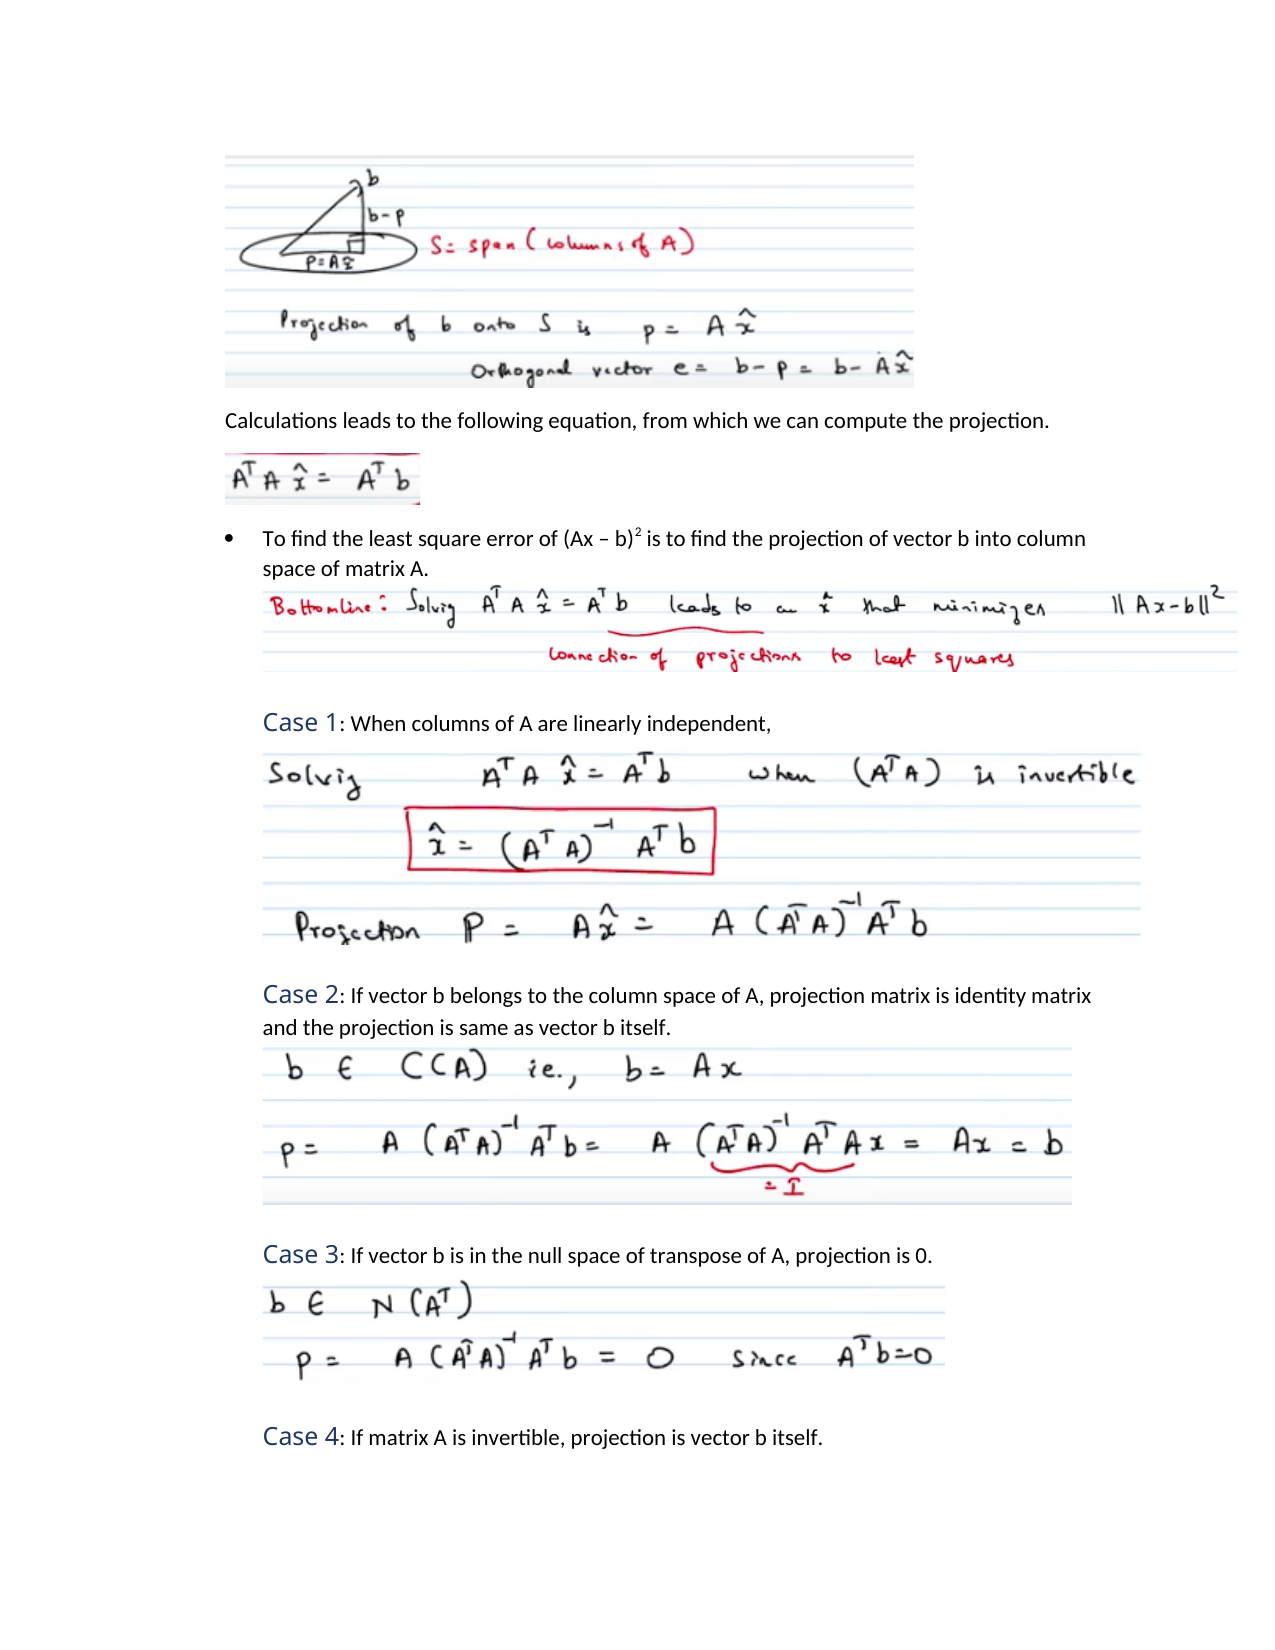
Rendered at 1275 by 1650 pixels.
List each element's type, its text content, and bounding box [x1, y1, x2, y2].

list Case 1: When columns of A are linearly independent, [262, 704, 1125, 738]
list To find the least square error of (Ax – b)2 is to find the projection of vector b into column space of matrix A. [225, 524, 1125, 582]
list Case 4: If matrix A is invertible, projection is vector b itself. [262, 1418, 1125, 1452]
text Calculations leads to the following equation, from which we can compute the projection. [150, 406, 1125, 434]
picture [225, 150, 914, 388]
picture [262, 741, 1141, 945]
list Case 2: If vector b belongs to the column space of A, projection matrix is identity matrix and the projection is same as vector b itself. [262, 977, 1125, 1041]
picture [225, 453, 421, 505]
picture [262, 1043, 1072, 1205]
list Case 3: If vector b is in the null space of transpose of A, projection is 0. [262, 1237, 1125, 1271]
picture [262, 584, 1238, 672]
picture [262, 1273, 946, 1386]
